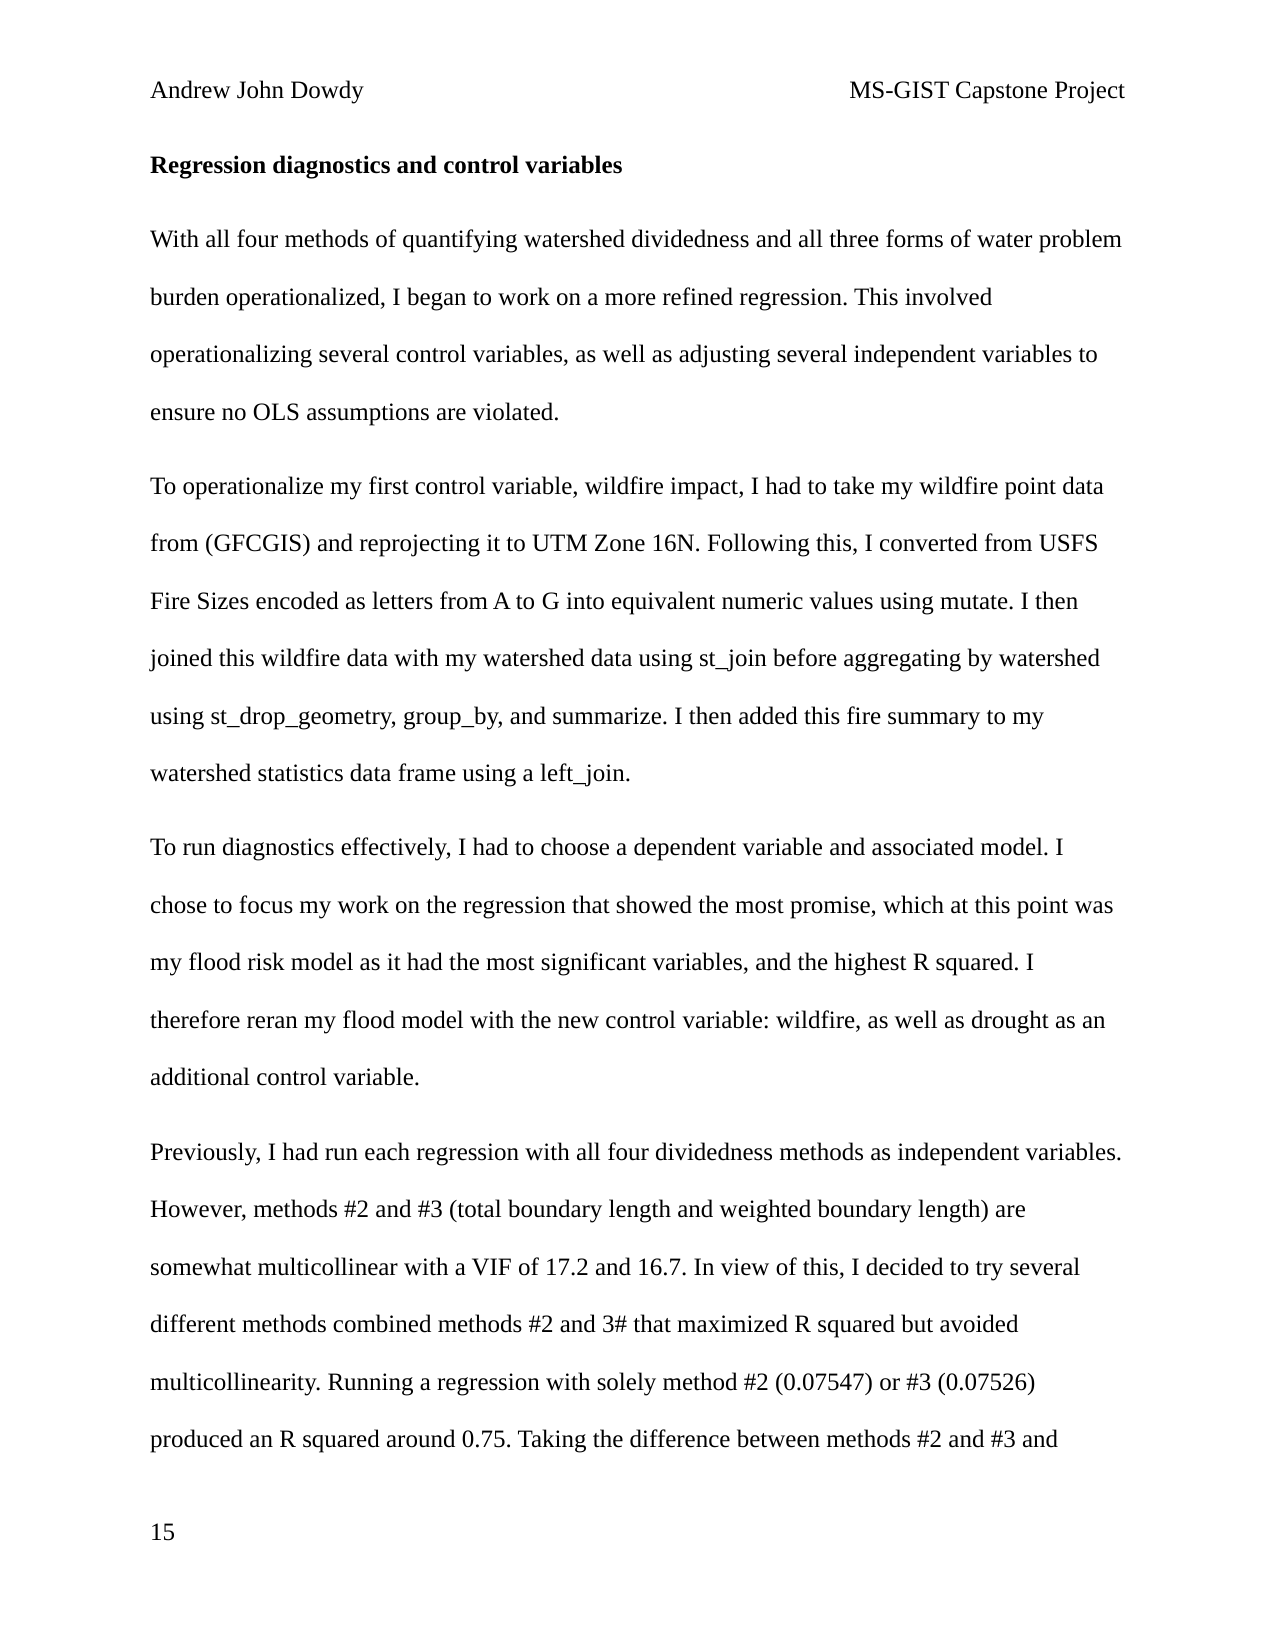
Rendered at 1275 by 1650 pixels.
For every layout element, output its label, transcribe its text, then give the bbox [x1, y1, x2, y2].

text Regression diagnostics and control variables [150, 150, 1125, 179]
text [150, 1137, 1125, 1453]
text With all four methods of quantifying watershed dividedness and all three forms of water problem burden operationalized, I began to work on a more refined regression. This involved operationalizing several control variables, as well as adjusting several independent variables to ensure no OLS assumptions are violated. [150, 224, 1125, 425]
text To run diagnostics effectively, I had to choose a dependent variable and associated model. I chose to focus my work on the regression that showed the most promise, which at this point was my flood risk model as it had the most significant variables, and the highest R squared. I therefore reran my flood model with the new control variable: wildfire, as well as drought as an additional control variable. [150, 832, 1125, 1091]
text To operationalize my first control variable, wildfire impact, I had to take my wildfire point data from and reprojecting it to UTM Zone 16N. Following this, I converted from USFS Fire Sizes encoded as letters from A to G into equivalent numeric values using mutate. I then joined this wildfire data with my watershed data using st_join before aggregating by watershed using st_drop_geometry, group_by, and summarize. I then added this fire summary to my watershed statistics data frame using a left_join. [150, 471, 1125, 787]
